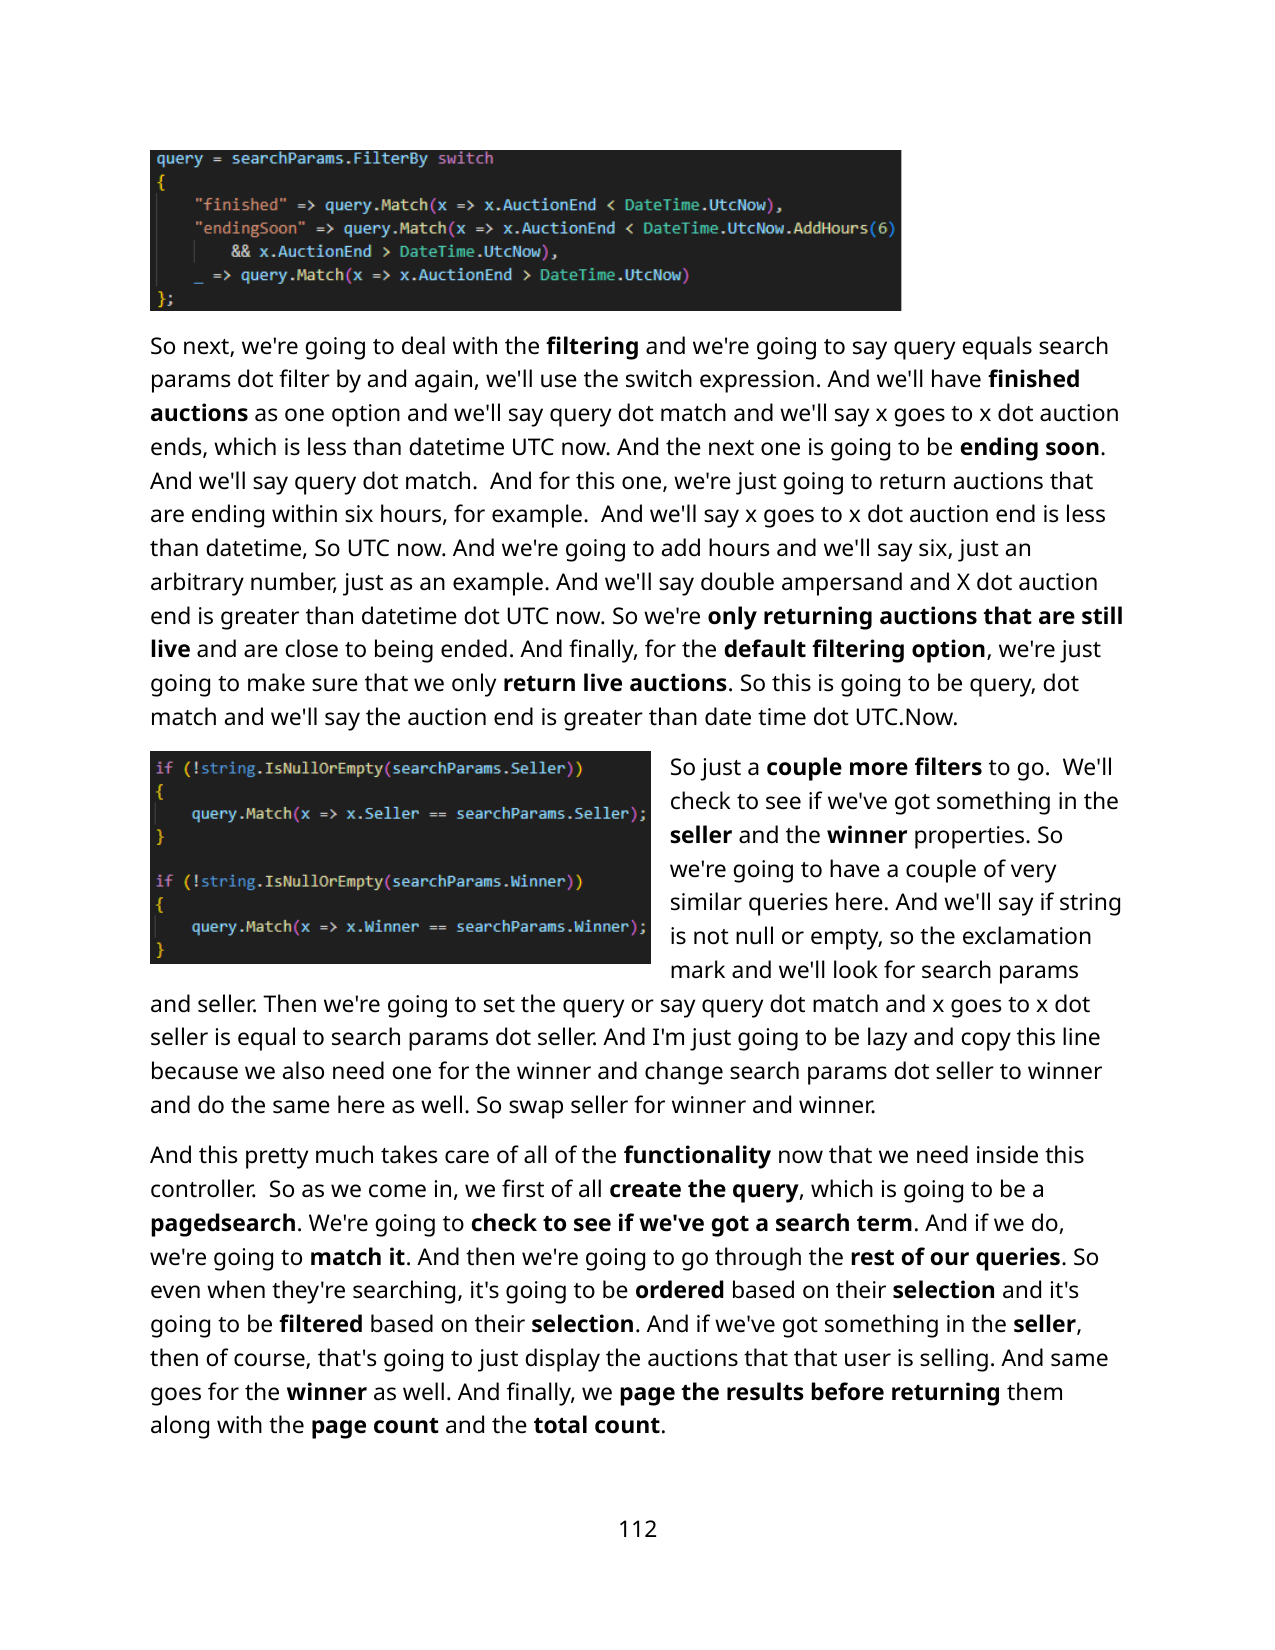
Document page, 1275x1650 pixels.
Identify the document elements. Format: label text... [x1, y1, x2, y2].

text And this pretty much takes care of all of the functionality now that we need inside this controller. So as we come in, we first of all create the query, which is going to be a pagedsearch. We're going to check to see if we've got a search term. And if we do, we're going to match it. And then we're going to go through the rest of our queries. So even when they're searching, it's going to be ordered based on their selection and it's going to be filtered based on their selection. And if we've got something in the seller, then of course, that's going to just display the auctions that that user is selling. And same goes for the winner as well. And finally, we page the results before returning them along with the page count and the total count. [150, 1139, 1125, 1440]
picture [150, 150, 902, 311]
text So next, we're going to deal with the filtering and we're going to say query equals search params dot filter by and again, we'll use the switch expression. And we'll have finished auctions as one option and we'll say query dot match and we'll say x goes to x dot auction ends, which is less than datetime UTC now. And the next one is going to be ending soon. And we'll say query dot match. And for this one, we're just going to return auctions that are ending within six hours, for example. And we'll say x goes to x dot auction end is less than datetime, So UTC now. And we're going to add hours and we'll say six, just an arbitrary number, just as an example. And we'll say double ampersand and X dot auction end is greater than datetime dot UTC now. So we're only returning auctions that are still live and are close to being ended. And finally, for the default filtering option, we're just going to make sure that we only return live auctions. So this is going to be query, dot match and we'll say the auction end is greater than date time dot UTC.Now. [150, 329, 1125, 732]
picture [150, 751, 651, 964]
